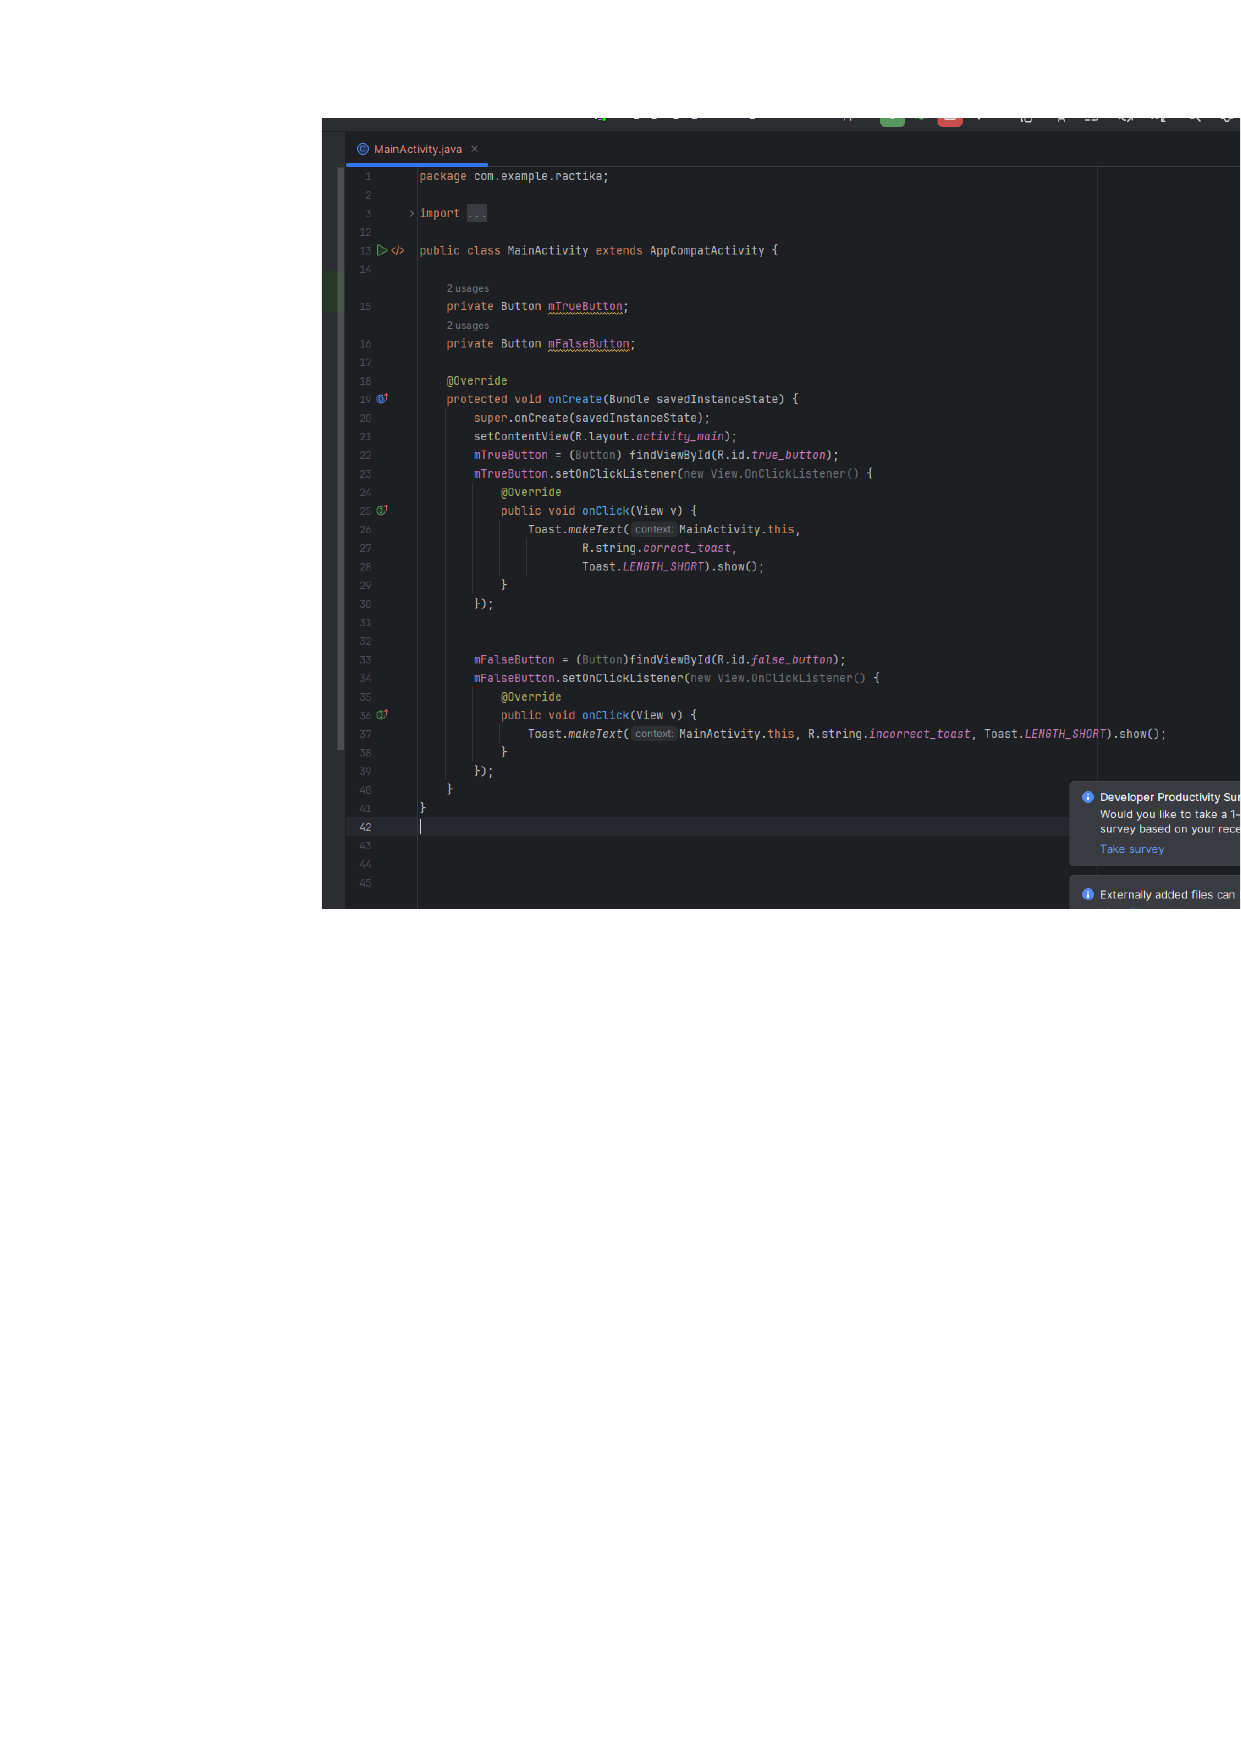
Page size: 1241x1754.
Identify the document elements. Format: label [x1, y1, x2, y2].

picture [321, 118, 1241, 909]
